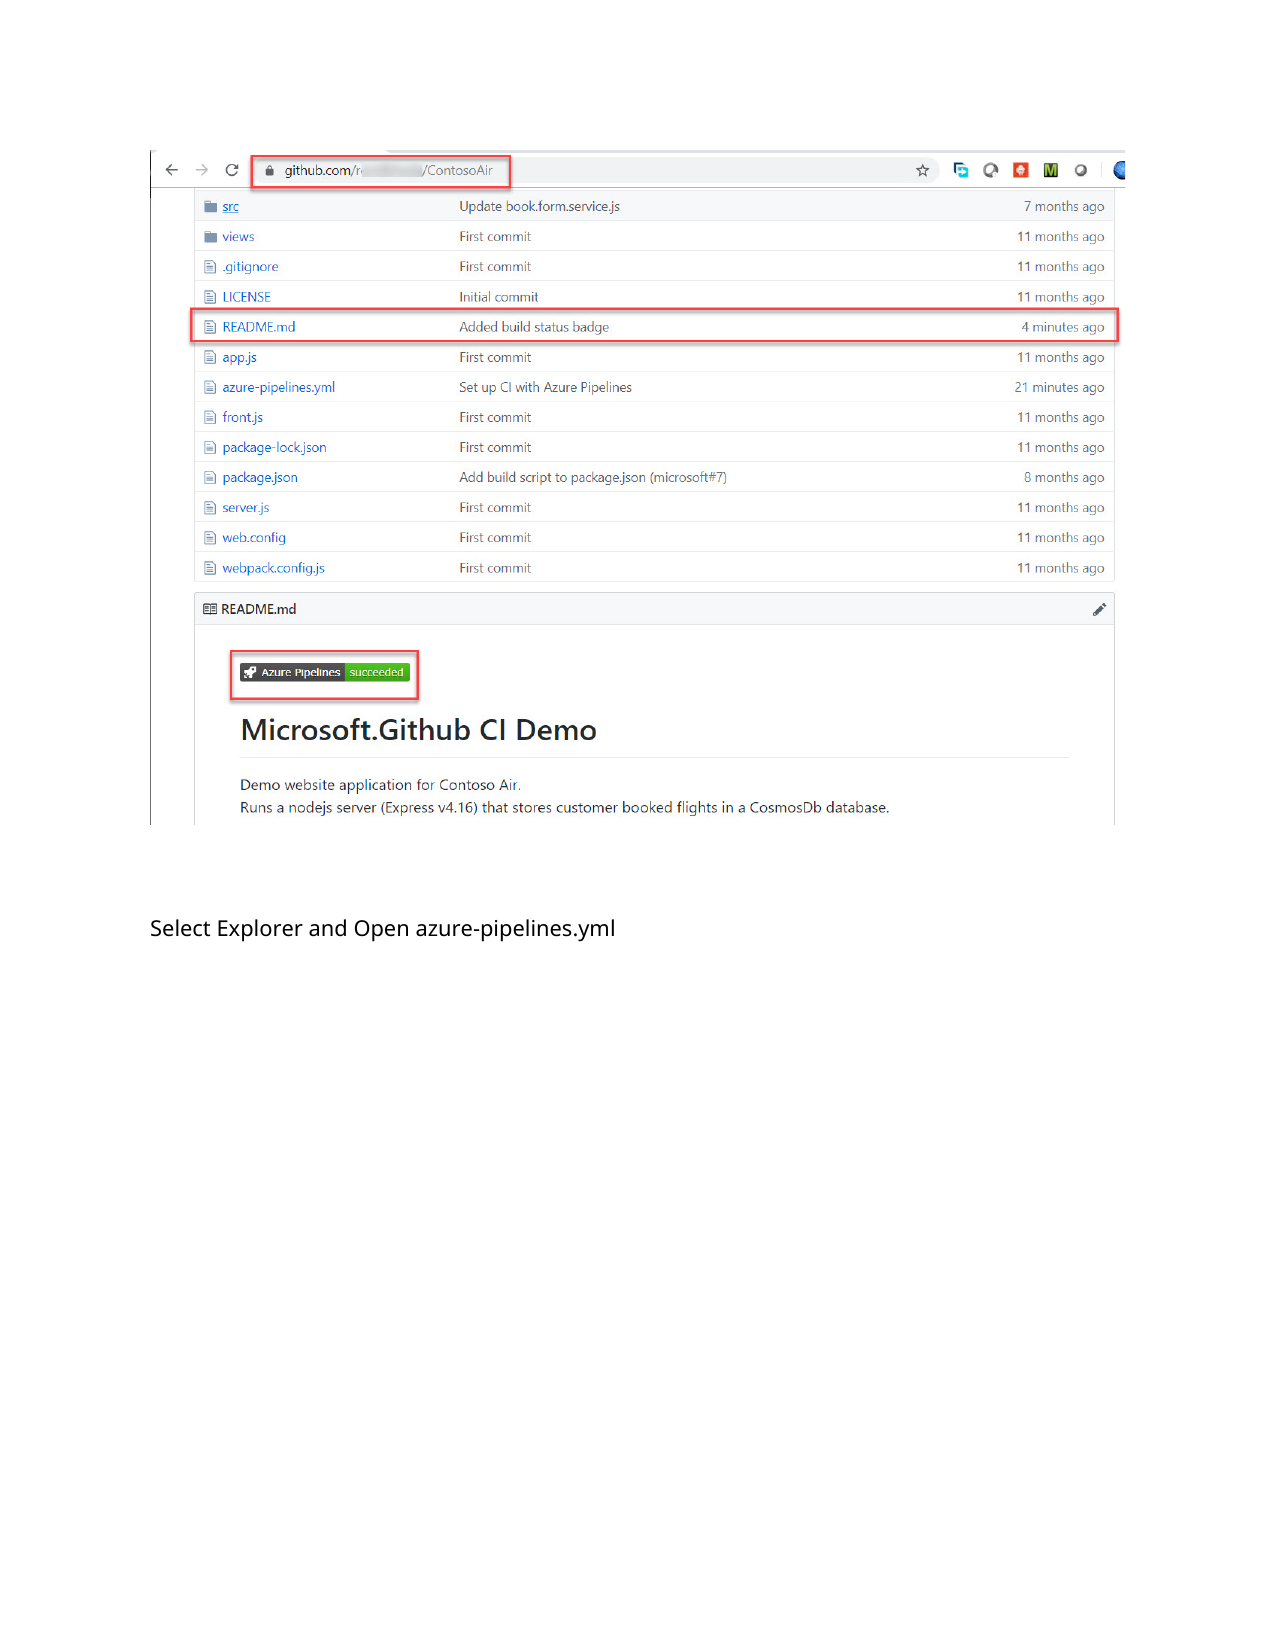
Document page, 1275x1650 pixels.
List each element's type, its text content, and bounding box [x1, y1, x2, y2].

picture [150, 150, 1125, 825]
text Select Explorer and Open azure-pipelines.yml [150, 913, 1125, 942]
